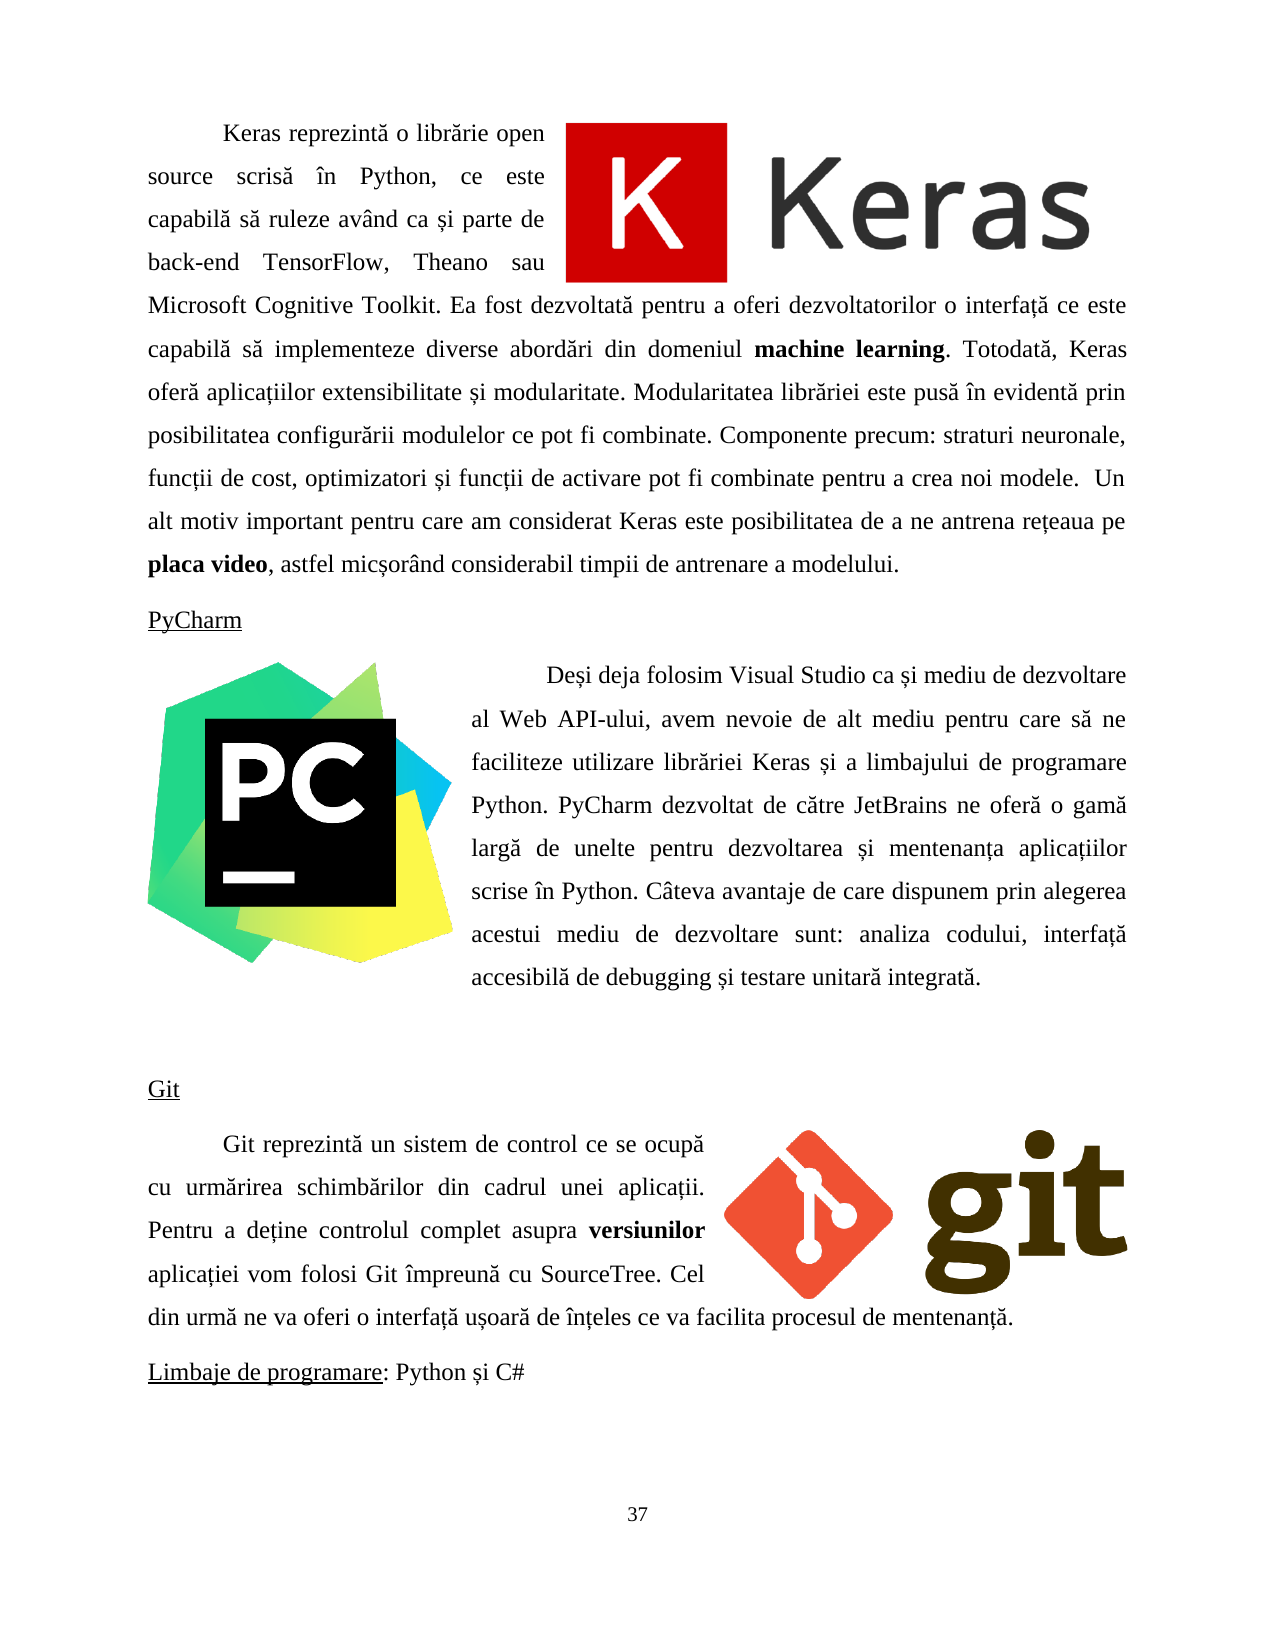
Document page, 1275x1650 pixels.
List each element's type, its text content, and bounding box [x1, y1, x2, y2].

text Keras reprezintă o librărie open source scrisă în Python, ce este capabilă să ruleze având ca și parte de back-end TensorFlow, Theano sau Microsoft Cognitive Toolkit. Ea fost dezvoltată pentru a oferi dezvoltatorilor o interfață ce este capabilă să implementeze diverse abordări din domeniul machine learning. Totodată, Keras oferă aplicațiilor extensibilitate și modularitate. Modularitatea librăriei este pusă în evidentă prin posibilitatea configurării modulelor ce pot fi combinate. Componente precum: straturi neuronale, funcții de cost, optimizatori și funcții de activare pot fi combinate pentru a crea noi modele. Un alt motiv important pentru care am considerat Keras este posibilitatea de a ne antrena rețeaua pe placa video, astfel micșorând considerabil timpii de antrenare a modelului. [148, 118, 1127, 578]
picture [724, 1130, 1128, 1299]
picture [147, 662, 453, 963]
text Git [148, 1074, 1127, 1102]
picture [563, 120, 1128, 285]
text PyCharm [148, 605, 1127, 634]
text Limbaje de programare: Python și C# [148, 1357, 1127, 1386]
